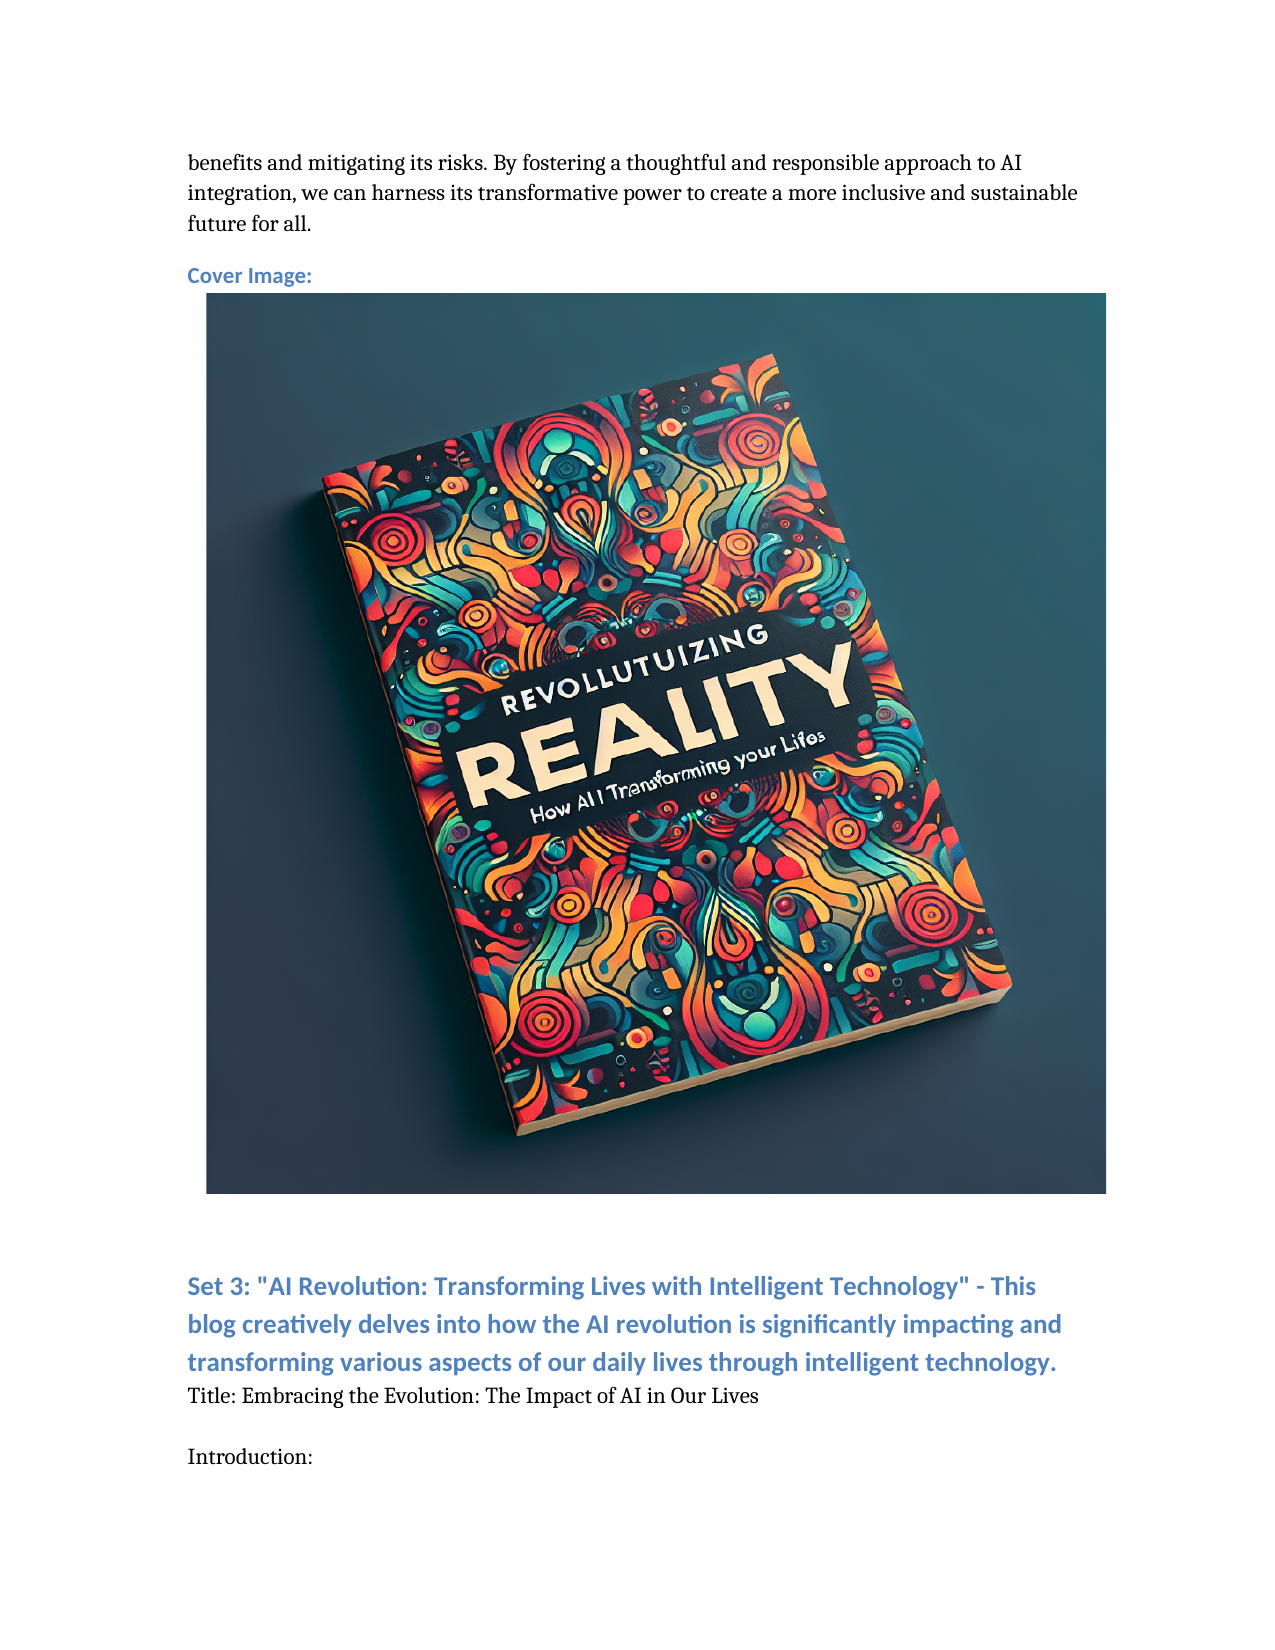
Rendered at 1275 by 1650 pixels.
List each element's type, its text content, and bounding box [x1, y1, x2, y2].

subtitle Cover Image: [187, 261, 1087, 289]
subtitle Set 3: "AI Revolution: Transforming Lives with Intelligent Technology" - This blog creatively delves into how the AI revolution is significantly impacting and transforming various aspects of our daily lives through intelligent technology. [187, 1269, 1087, 1378]
picture [206, 293, 1107, 1194]
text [187, 150, 1087, 237]
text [187, 1383, 1087, 1470]
